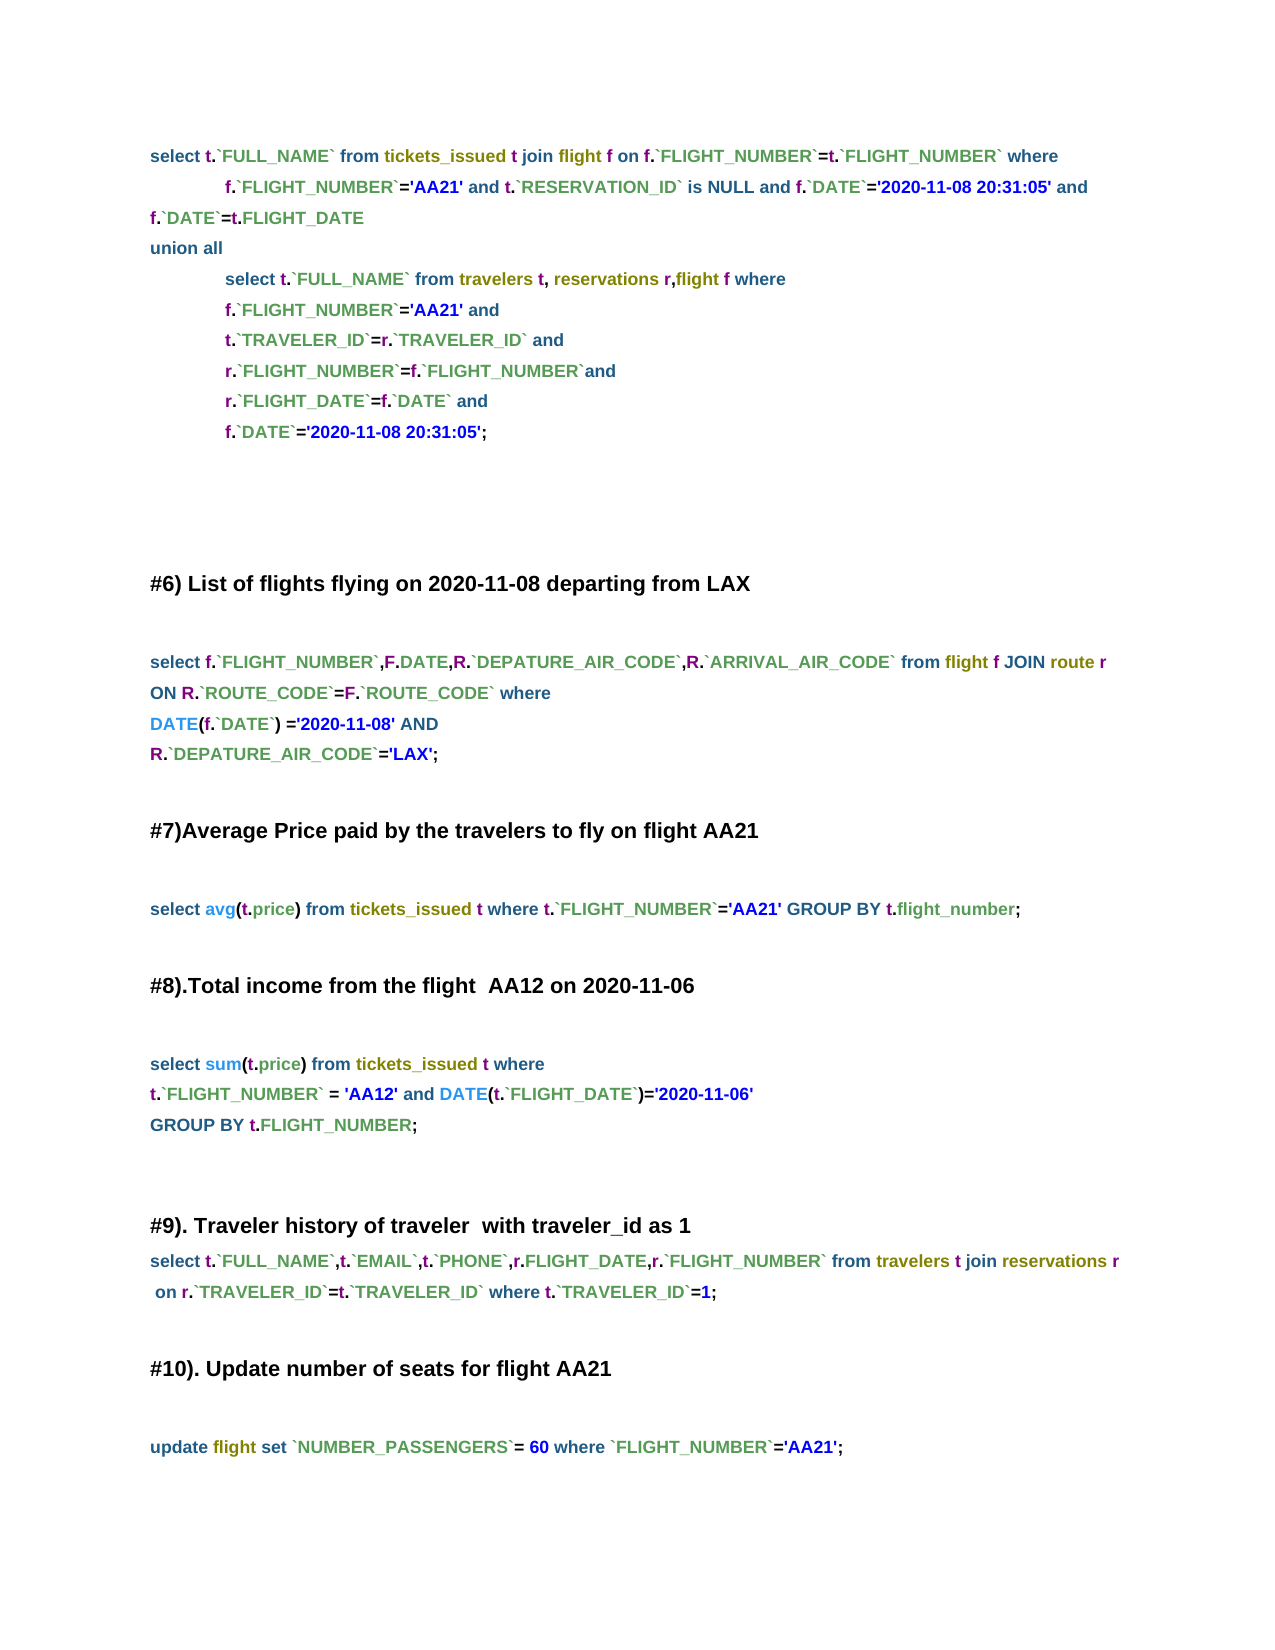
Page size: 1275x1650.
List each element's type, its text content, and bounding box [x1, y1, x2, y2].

text select f.`FLIGHT_NUMBER`,F.DATE,R.`DEPATURE_AIR_CODE`,R.`ARRIVAL_AIR_CODE` from flight f JOIN route r ON R.`ROUTE_CODE`=F.`ROUTE_CODE` where [150, 652, 1125, 703]
text #6) List of flights flying on 2020-11-08 departing from LAX [150, 571, 1125, 596]
text t.`TRAVELER_ID`=r.`TRAVELER_ID` and [150, 330, 1125, 350]
text #10). Update number of seats for flight AA21 [150, 1356, 1125, 1381]
text select avg(t.price) from tickets_issued t where t.`FLIGHT_NUMBER`='AA21' GROUP BY t.flight_number; [150, 899, 1125, 919]
text DATE(f.`DATE`) ='2020-11-08' AND [150, 713, 1125, 734]
text on r.`TRAVELER_ID`=t.`TRAVELER_ID` where t.`TRAVELER_ID`=1; [150, 1282, 1125, 1302]
text update flight set `NUMBER_PASSENGERS`= 60 where `FLIGHT_NUMBER`='AA21'; [150, 1437, 1125, 1457]
text r.`FLIGHT_DATE`=f.`DATE` and [150, 391, 1125, 412]
text select sum(t.price) from tickets_issued t where [150, 1053, 1125, 1074]
text #7)Average Price paid by the travelers to fly on flight AA21 [150, 818, 1125, 843]
text r.`FLIGHT_NUMBER`=f.`FLIGHT_NUMBER`and [150, 361, 1125, 381]
text f.`FLIGHT_NUMBER`='AA21' and [150, 299, 1125, 320]
text #8).Total income from the flight AA12 on 2020-11-06 [150, 972, 1125, 998]
text #9). Traveler history of traveler with traveler_id as 1 [150, 1213, 1125, 1239]
text R.`DEPATURE_AIR_CODE`='LAX'; [150, 744, 1125, 764]
text f.`FLIGHT_NUMBER`='AA21' and t.`RESERVATION_ID` is NULL and f.`DATE`='2020-11-08 20:31:05' and f.`DATE`=t.FLIGHT_DATE [150, 177, 1125, 228]
text select t.`FULL_NAME` from travelers t, reservations r,flight f where [150, 269, 1125, 289]
text select t.`FULL_NAME` from tickets_issued t join flight f on f.`FLIGHT_NUMBER`=t.`FLIGHT_NUMBER` where [150, 146, 1125, 167]
text t.`FLIGHT_NUMBER` = 'AA12' and DATE(t.`FLIGHT_DATE`)='2020-11-06' [150, 1084, 1125, 1104]
text union all [150, 238, 1125, 258]
text select t.`FULL_NAME`,t.`EMAIL`,t.`PHONE`,r.FLIGHT_DATE,r.`FLIGHT_NUMBER` from travelers t join reservations r [150, 1251, 1125, 1272]
text f.`DATE`='2020-11-08 20:31:05'; [150, 422, 1125, 442]
text GROUP BY t.FLIGHT_NUMBER; [150, 1115, 1125, 1135]
